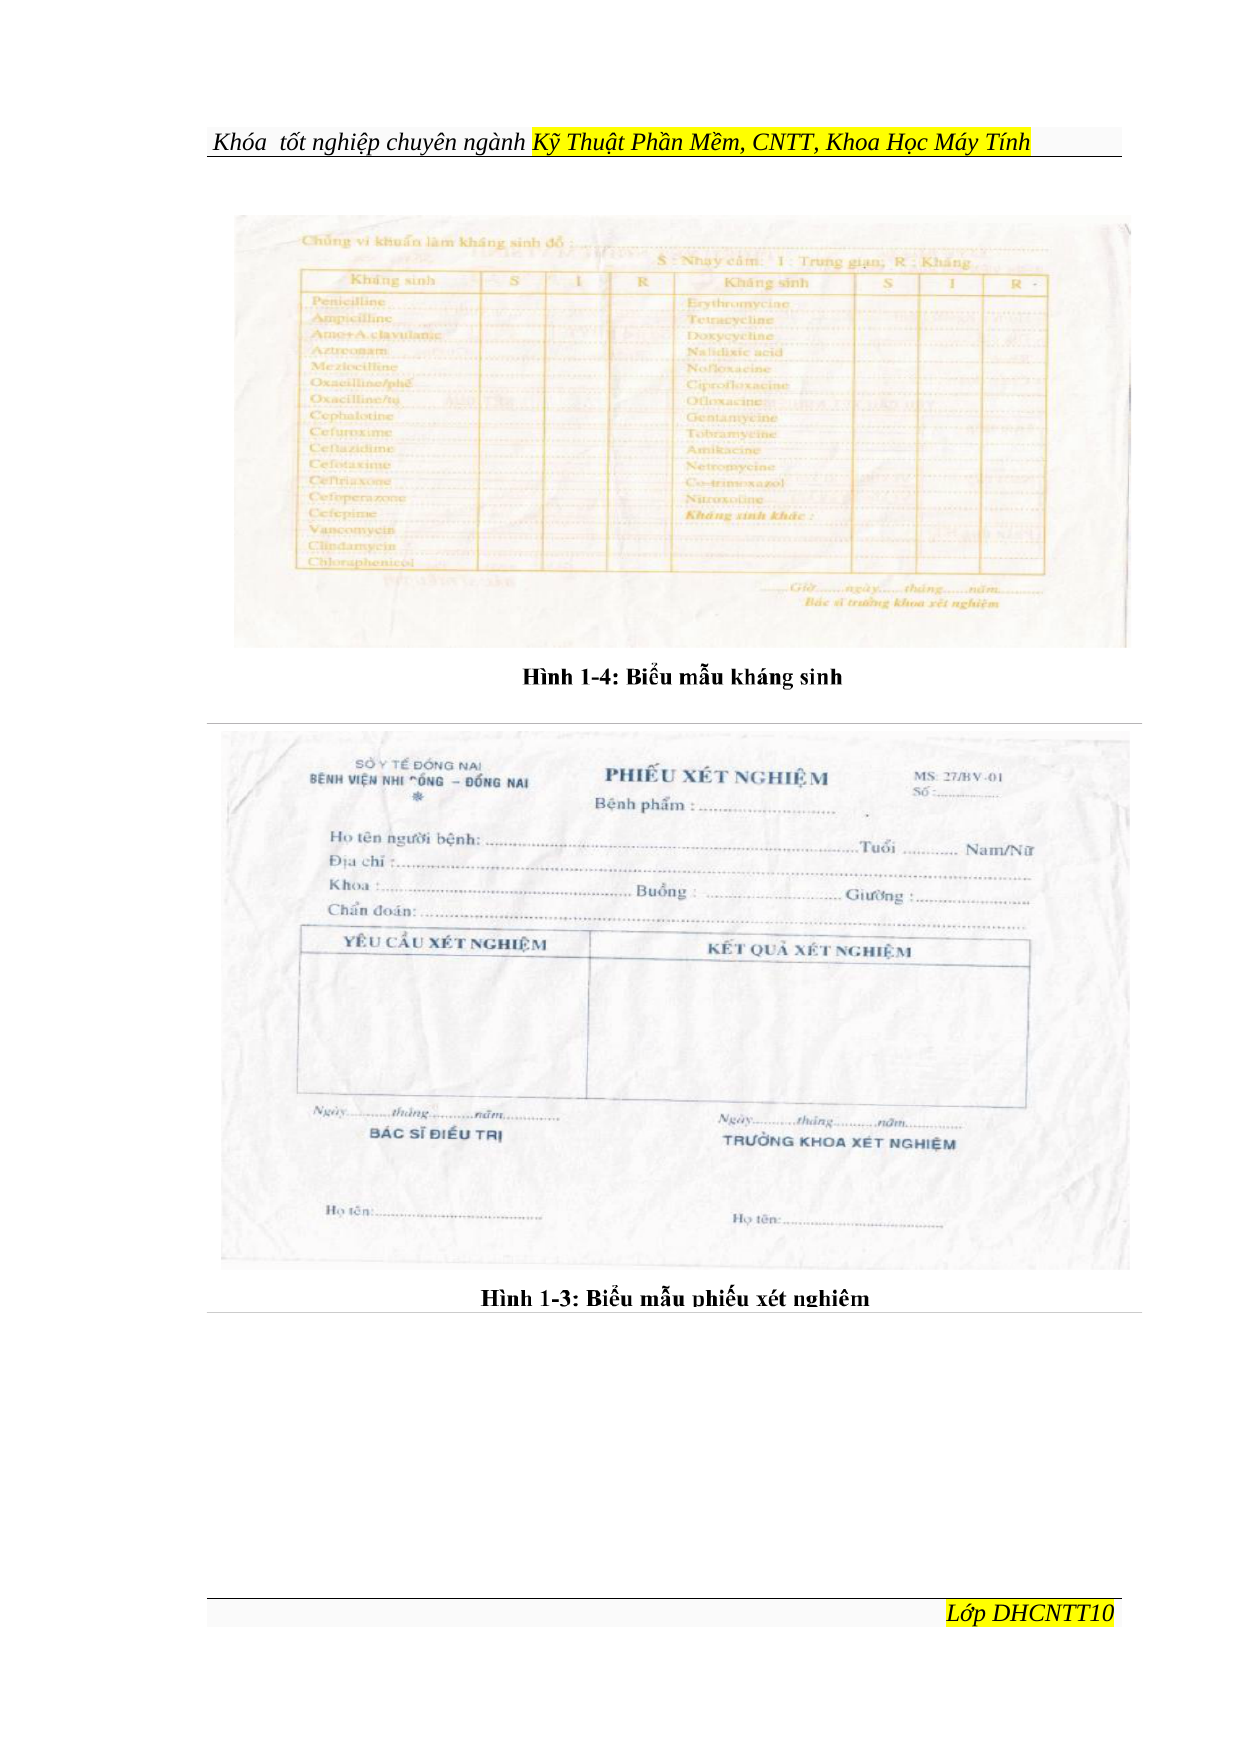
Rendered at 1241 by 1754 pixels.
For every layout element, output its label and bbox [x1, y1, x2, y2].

picture [206, 723, 1143, 1313]
picture [206, 197, 1146, 715]
